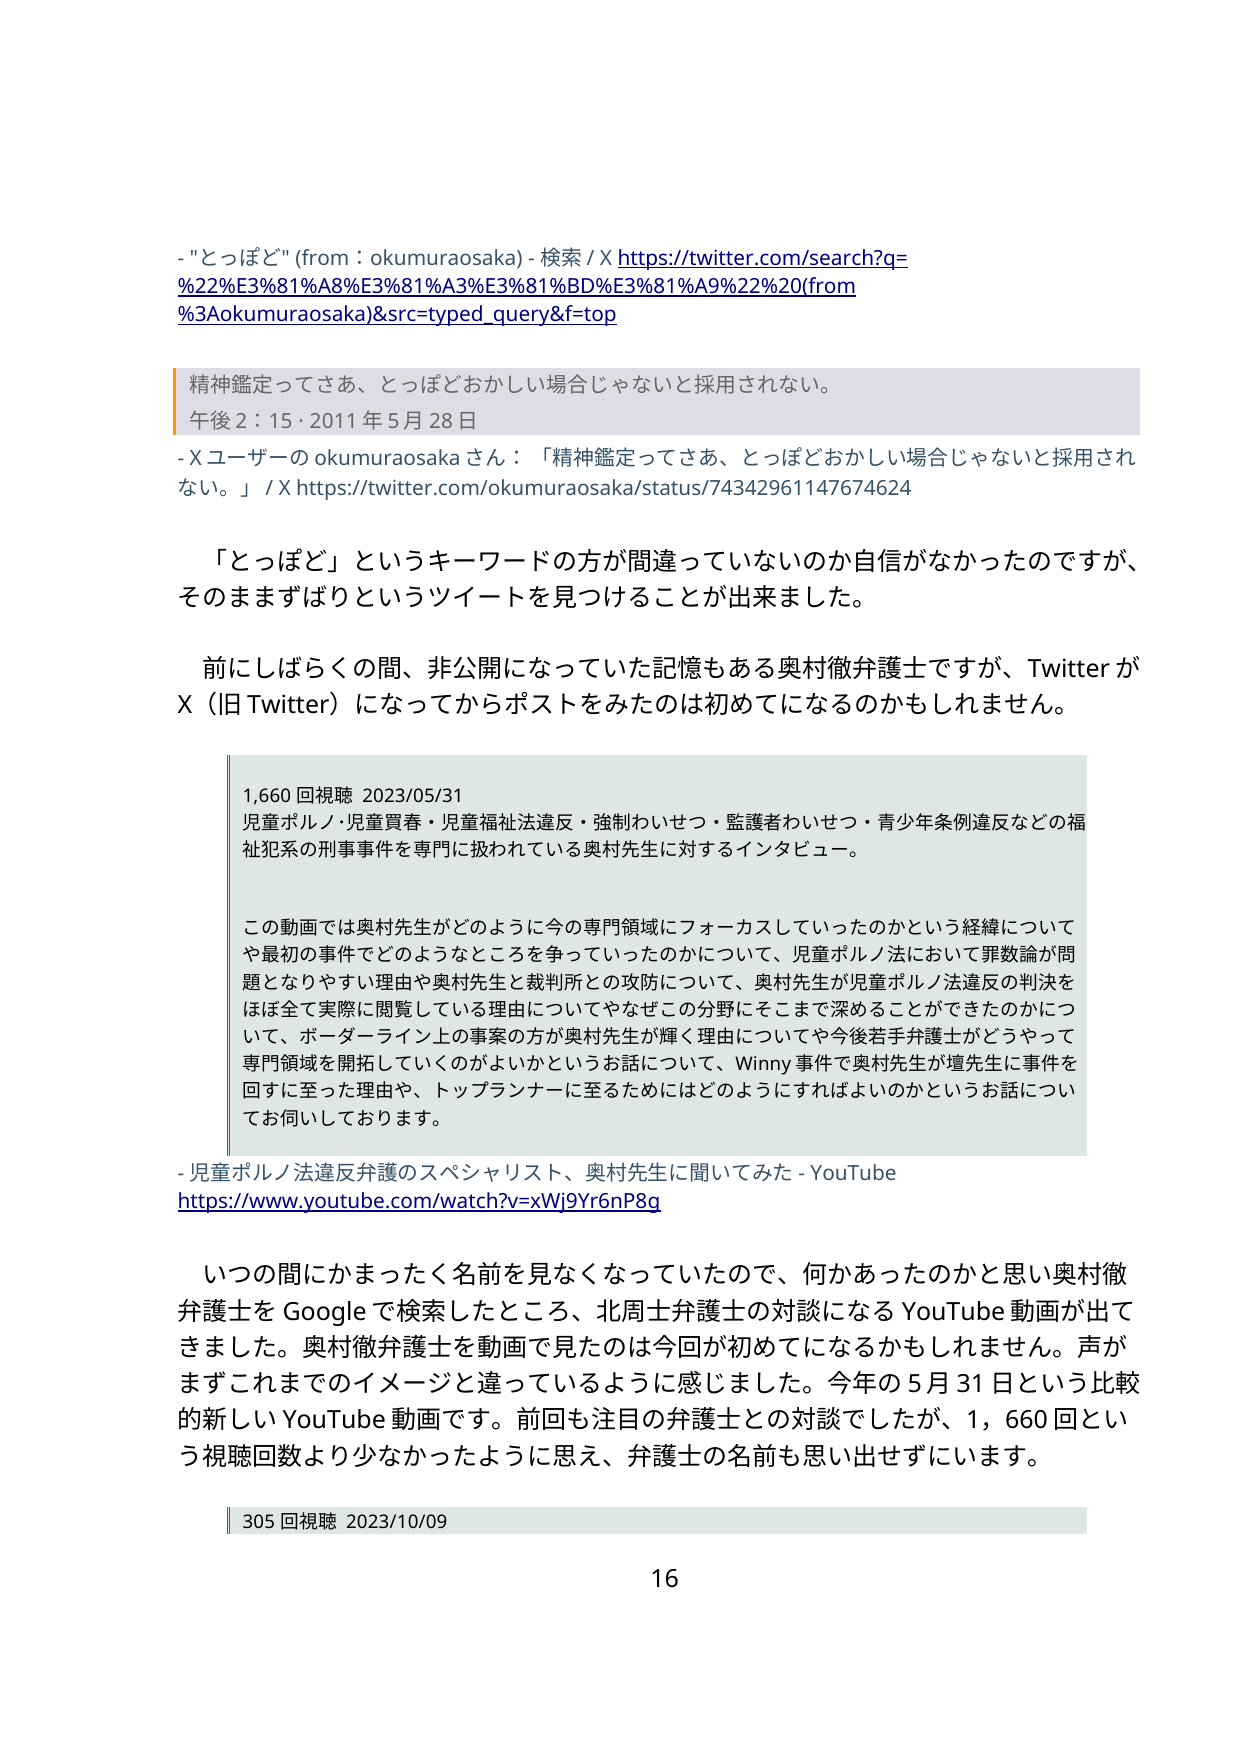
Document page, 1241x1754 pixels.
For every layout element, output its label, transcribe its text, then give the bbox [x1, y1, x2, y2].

text - "とっぽど" (from：okumuraosaka) - 検索 / X https://twitter.com/search?q=%22%E3%81%A8%E3%81%A3%E3%81%BD%E3%81%A9%22%20(from%3Aokumuraosaka)&src=typed_query&f=top [177, 241, 1152, 328]
text 「とっぽど」というキーワードの方が間違っていないのか自信がなかったのですが、そのままずばりというツイートを見つけることが出来ました。 [177, 542, 1152, 614]
text 1,660 回視聴 2023/05/31 [230, 780, 1087, 807]
text 前にしばらくの間、非公開になっていた記憶もある奥村徹弁護士ですが、TwitterがX（旧Twitter）になってからポストをみたのは初めてになるのかもしれません。 [177, 648, 1152, 721]
text 児童ポルノ･児童買春・児童福祉法違反・強制わいせつ・監護者わいせつ・青少年条例違反などの福祉犯系の刑事事件を専門に扱われている奥村先生に対するインタビュー。 [230, 807, 1087, 862]
text - 児童ポルノ法違反弁護のスペシャリスト、奥村先生に聞いてみた - YouTube https://www.youtube.com/watch?v=xWj9Yr6nP8g [177, 1156, 1152, 1215]
text いつの間にかまったく名前を見なくなっていたので、何かあったのかと思い奥村徹弁護士をGoogleで検索したところ、北周士弁護士の対談になるYouTube動画が出てきました。奥村徹弁護士を動画で見たのは今回が初めてになるかもしれません。声がまずこれまでのイメージと違っているように感じました。今年の5月31日という比較的新しいYouTube動画です。前回も注目の弁護士との対談でしたが、1，660回という視聴回数より少なかったように思え、弁護士の名前も思い出せずにいます。 [177, 1255, 1152, 1472]
text 精神鑑定ってさあ、とっぽどおかしい場合じゃないと採用されない。 [176, 368, 1140, 398]
text 午後2：15 · 2011年5月28日 [176, 404, 1140, 435]
text 305 回視聴 2023/10/09 [230, 1507, 1087, 1534]
text - Xユーザーのokumuraosakaさん： 「精神鑑定ってさあ、とっぽどおかしい場合じゃないと採用されない。」 / X https://twitter.com/okumuraosaka/status/74342961147674624 [177, 441, 1152, 501]
text この動画では奥村先生がどのように今の専門領域にフォーカスしていったのかという経緯についてや最初の事件でどのようなところを争っていったのかについて、児童ポルノ法において罪数論が問題となりやすい理由や奥村先生と裁判所との攻防について、奥村先生が児童ポルノ法違反の判決をほぼ全て実際に閲覧している理由についてやなぜこの分野にそこまで深めることができたのかについて、ボーダーライン上の事案の方が奥村先生が輝く理由についてや今後若手弁護士がどうやって専門領域を開拓していくのがよいかというお話について、Winny事件で奥村先生が壇先生に事件を回すに至った理由や、トップランナーに至るためにはどのようにすればよいのかというお話についてお伺いしております。 [230, 913, 1087, 1130]
